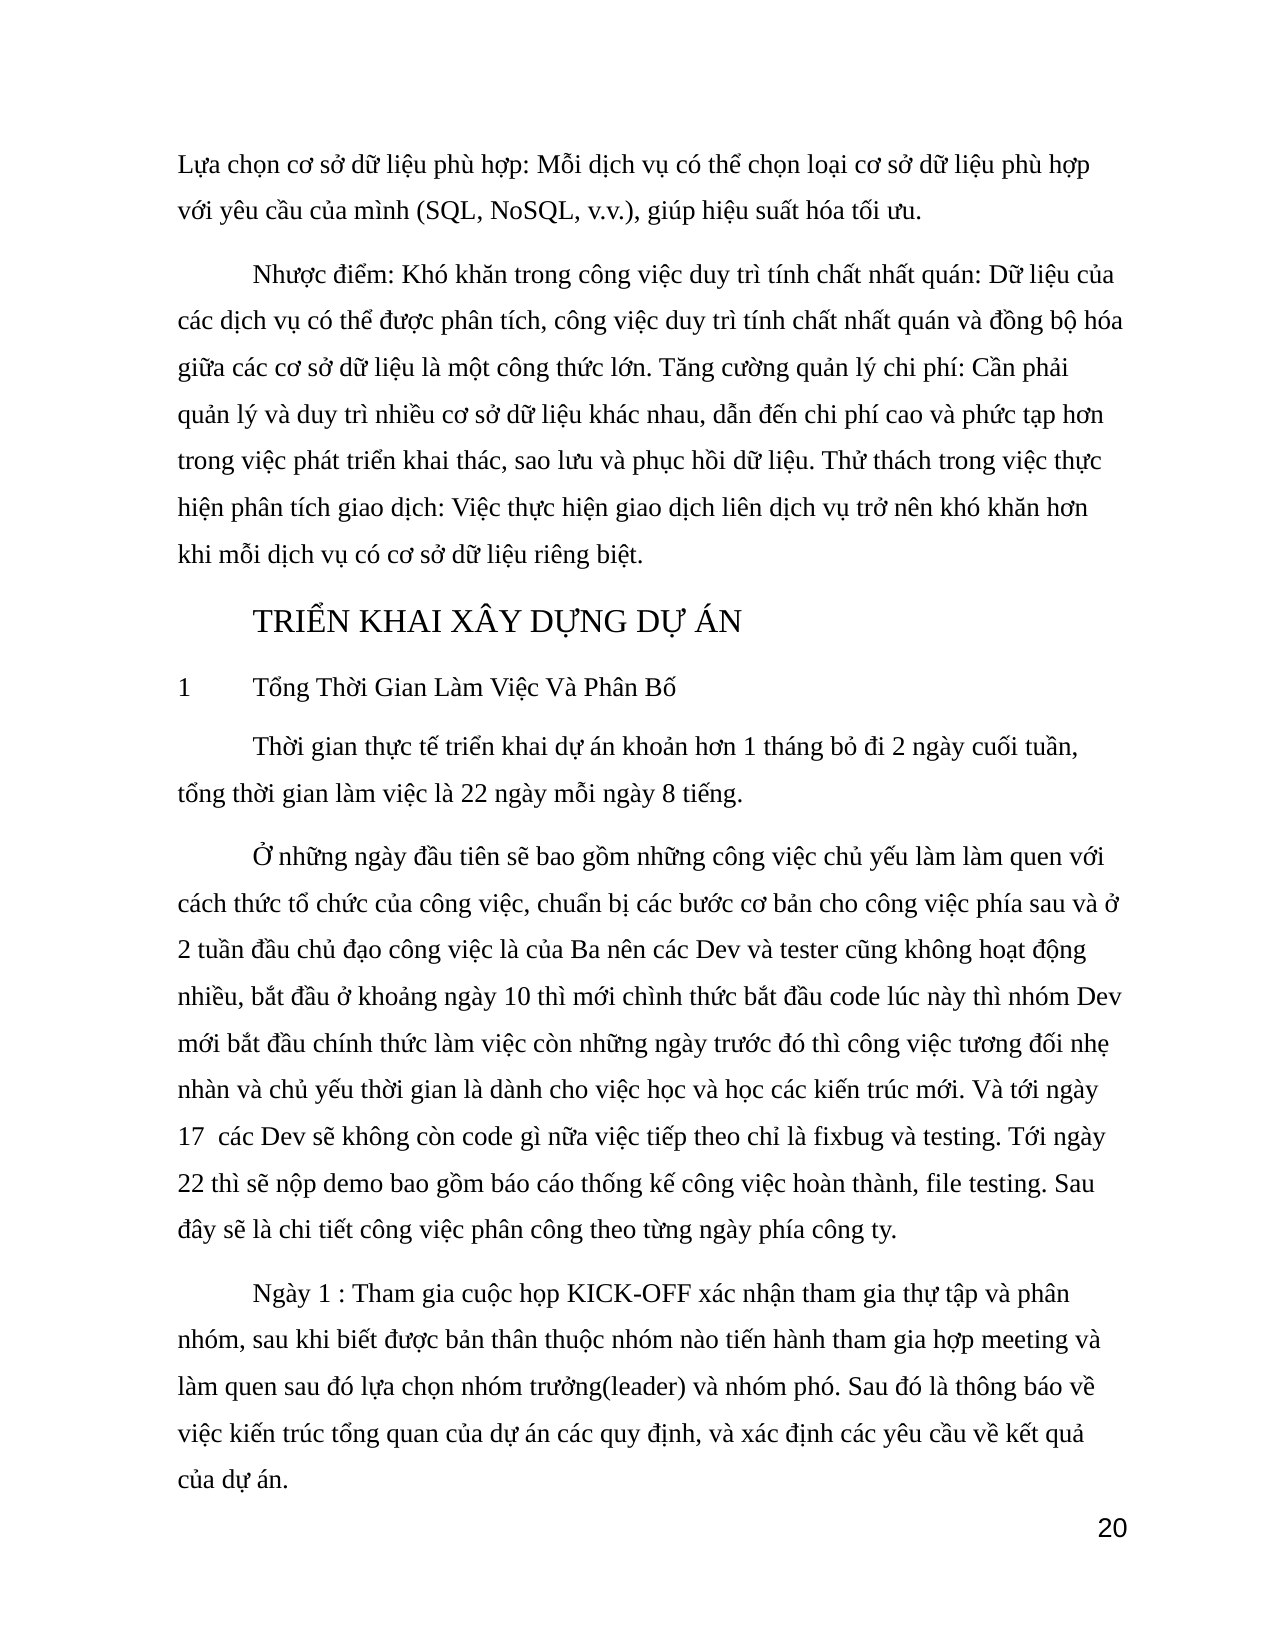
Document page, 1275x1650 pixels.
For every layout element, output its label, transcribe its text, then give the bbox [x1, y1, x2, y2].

text Ở những ngày đầu tiên sẽ bao gồm những công việc chủ yếu làm làm quen với cách thức tổ chức của công việc, chuẩn bị các bước cơ bản cho công việc phía sau và ở 2 tuần đầu chủ đạo công việc là của Ba nên các Dev và tester cũng không hoạt động nhiều, bắt đầu ở khoảng ngày 10 thì mới chình thức bắt đầu code lúc này thì nhóm Dev mới bắt đầu chính thức làm việc còn những ngày trước đó thì công việc tương đối nhẹ nhàn và chủ yếu thời gian là dành cho việc học và học các kiến trúc mới. Và tới ngày 17 các Dev sẽ không còn code gì nữa việc tiếp theo chỉ là fixbug và testing. Tới ngày 22 thì sẽ nộp demo bao gồm báo cáo thống kế công việc hoàn thành, file testing. Sau đây sẽ là chi tiết công việc phân công theo từng ngày phía công ty. [177, 840, 1127, 1245]
text Ngày 1 : Tham gia cuộc họp KICK-OFF xác nhận tham gia thự tập và phân nhóm, sau khi biết được bản thân thuộc nhóm nào tiến hành tham gia hợp meeting và làm quen sau đó lựa chọn nhóm trưởng(leader) và nhóm phó. Sau đó là thông báo về việc kiến trúc tổng quan của dự án các quy định, và xác định các yêu cầu về kết quả của dự án. [177, 1277, 1127, 1495]
text Nhược điểm: Khó khăn trong công việc duy trì tính chất nhất quán: Dữ liệu của các dịch vụ có thể được phân tích, công việc duy trì tính chất nhất quán và đồng bộ hóa giữa các cơ sở dữ liệu là một công thức lớn. Tăng cường quản lý chi phí: Cần phải quản lý và duy trì nhiều cơ sở dữ liệu khác nhau, dẫn đến chi phí cao và phức tạp hơn trong việc phát triển khai thác, sao lưu và phục hồi dữ liệu. Thử thách trong việc thực hiện phân tích giao dịch: Việc thực hiện giao dịch liên dịch vụ trở nên khó khăn hơn khi mỗi dịch vụ có cơ sở dữ liệu riêng biệt. [177, 258, 1127, 569]
subtitle Tổng Thời Gian Làm Việc Và Phân Bố [177, 671, 1127, 702]
text Thời gian thực tế triển khai dự án khoản hơn 1 tháng bỏ đi 2 ngày cuối tuần, tổng thời gian làm việc là 22 ngày mỗi ngày 8 tiếng. [177, 730, 1127, 808]
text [177, 148, 1127, 226]
subtitle TRIỂN KHAI XÂY DỰNG DỰ ÁN [177, 601, 1127, 639]
